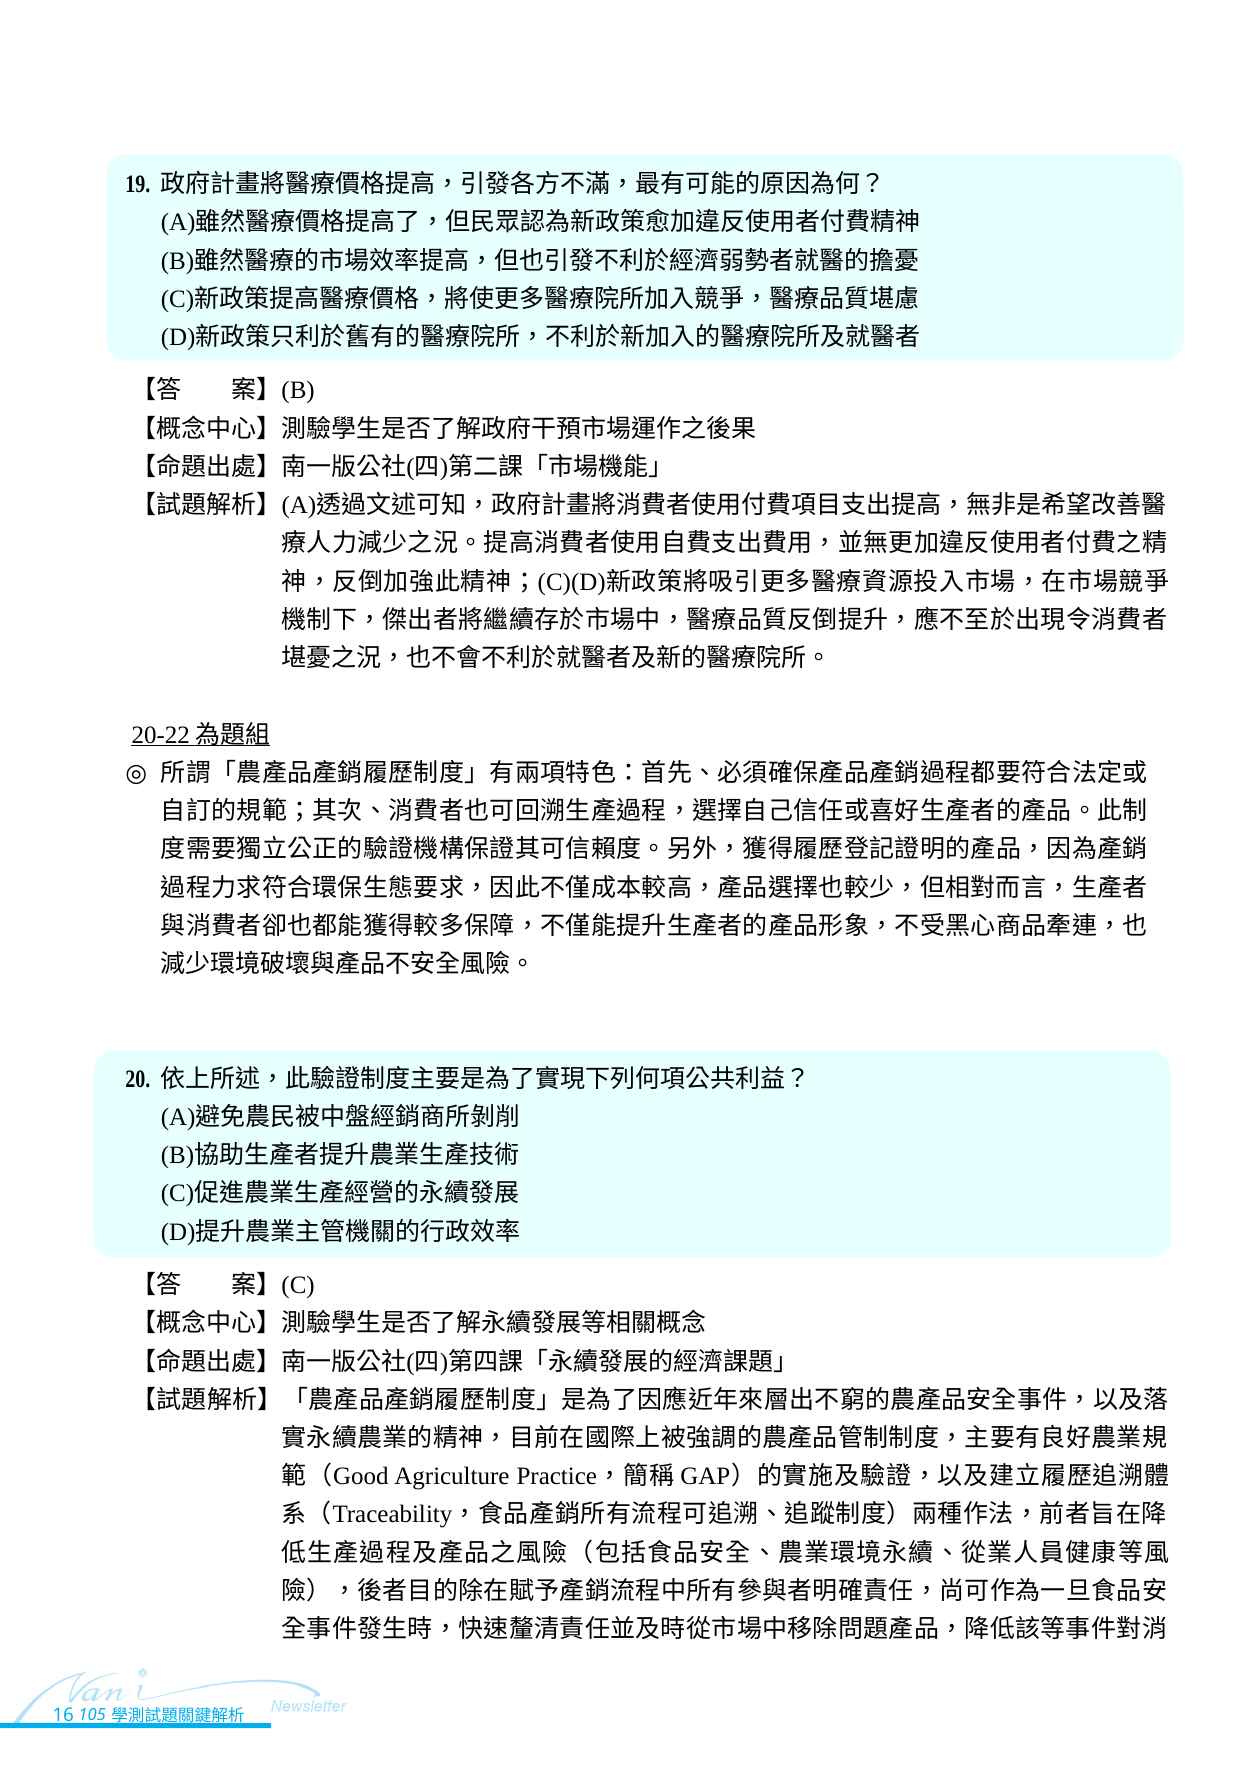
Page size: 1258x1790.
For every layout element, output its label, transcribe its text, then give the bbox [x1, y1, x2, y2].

text 【命題出處】南一版公社(四)第二課「市場機能」 [131, 446, 1169, 484]
text 20-22為題組 [131, 713, 1169, 751]
text ◎ 所謂「農產品產銷履歷制度」有兩項特色：首先、必須確保產品產銷過程都要符合法定或自訂的規範；其次、消費者也可回溯生產過程，選擇自己信任或喜好生產者的產品。此制度需要獨立公正的驗證機構保證其可信賴度。另外，獲得履歷登記證明的產品，因為產銷過程力求符合環保生態要求，因此不僅成本較高，產品選擇也較少，但相對而言，生產者與消費者卻也都能獲得較多保障，不僅能提升生產者的產品形象，不受黑心商品牽連，也減少環境破壞與產品不安全風險。 [125, 751, 1151, 981]
text 20. 依上所述，此驗證制度主要是為了實現下列何項公共利益？ (A)避免農民被中盤經銷商所剝削 (B)協助生產者提升農業生產技術 (C)促進農業生產經營的永續發展 (D)提升農業主管機關的行政效率 [125, 1057, 1151, 1248]
text 【答 案】(B) [131, 369, 1169, 407]
text 【概念中心】測驗學生是否了解政府干預市場運作之後果 [131, 407, 1169, 446]
text 【概念中心】測驗學生是否了解永續發展等相關概念 [131, 1302, 1169, 1340]
text 19. 政府計畫將醫療價格提高，引發各方不滿，最有可能的原因為何？ (A)雖然醫療價格提高了，但民眾認為新政策愈加違反使用者付費精神 (B)雖然醫療的市場效率提高，但也引發不利於經濟弱勢者就醫的擔憂 (C)新政策提高醫療價格，將使更多醫療院所加入競爭，醫療品質堪慮 (D)新政策只利於舊有的醫療院所，不利於新加入的醫療院所及就醫者 [125, 163, 1151, 354]
text 【命題出處】南一版公社(四)第四課「永續發展的經濟課題」 [131, 1340, 1169, 1378]
text 【答 案】(C) [131, 1263, 1169, 1302]
text 【試題解析】(A)透過文述可知，政府計畫將消費者使用付費項目支出提高，無非是希望改善醫療人力減少之況。提高消費者使用自費支出費用，並無更加違反使用者付費之精神，反倒加強此精神；(C)(D)新政策將吸引更多醫療資源投入市場，在市場競爭機制下，傑出者將繼續存於市場中，醫療品質反倒提升，應不至於出現令消費者堪憂之況，也不會不利於就醫者及新的醫療院所。 [131, 484, 1169, 675]
picture [12, 1668, 347, 1724]
